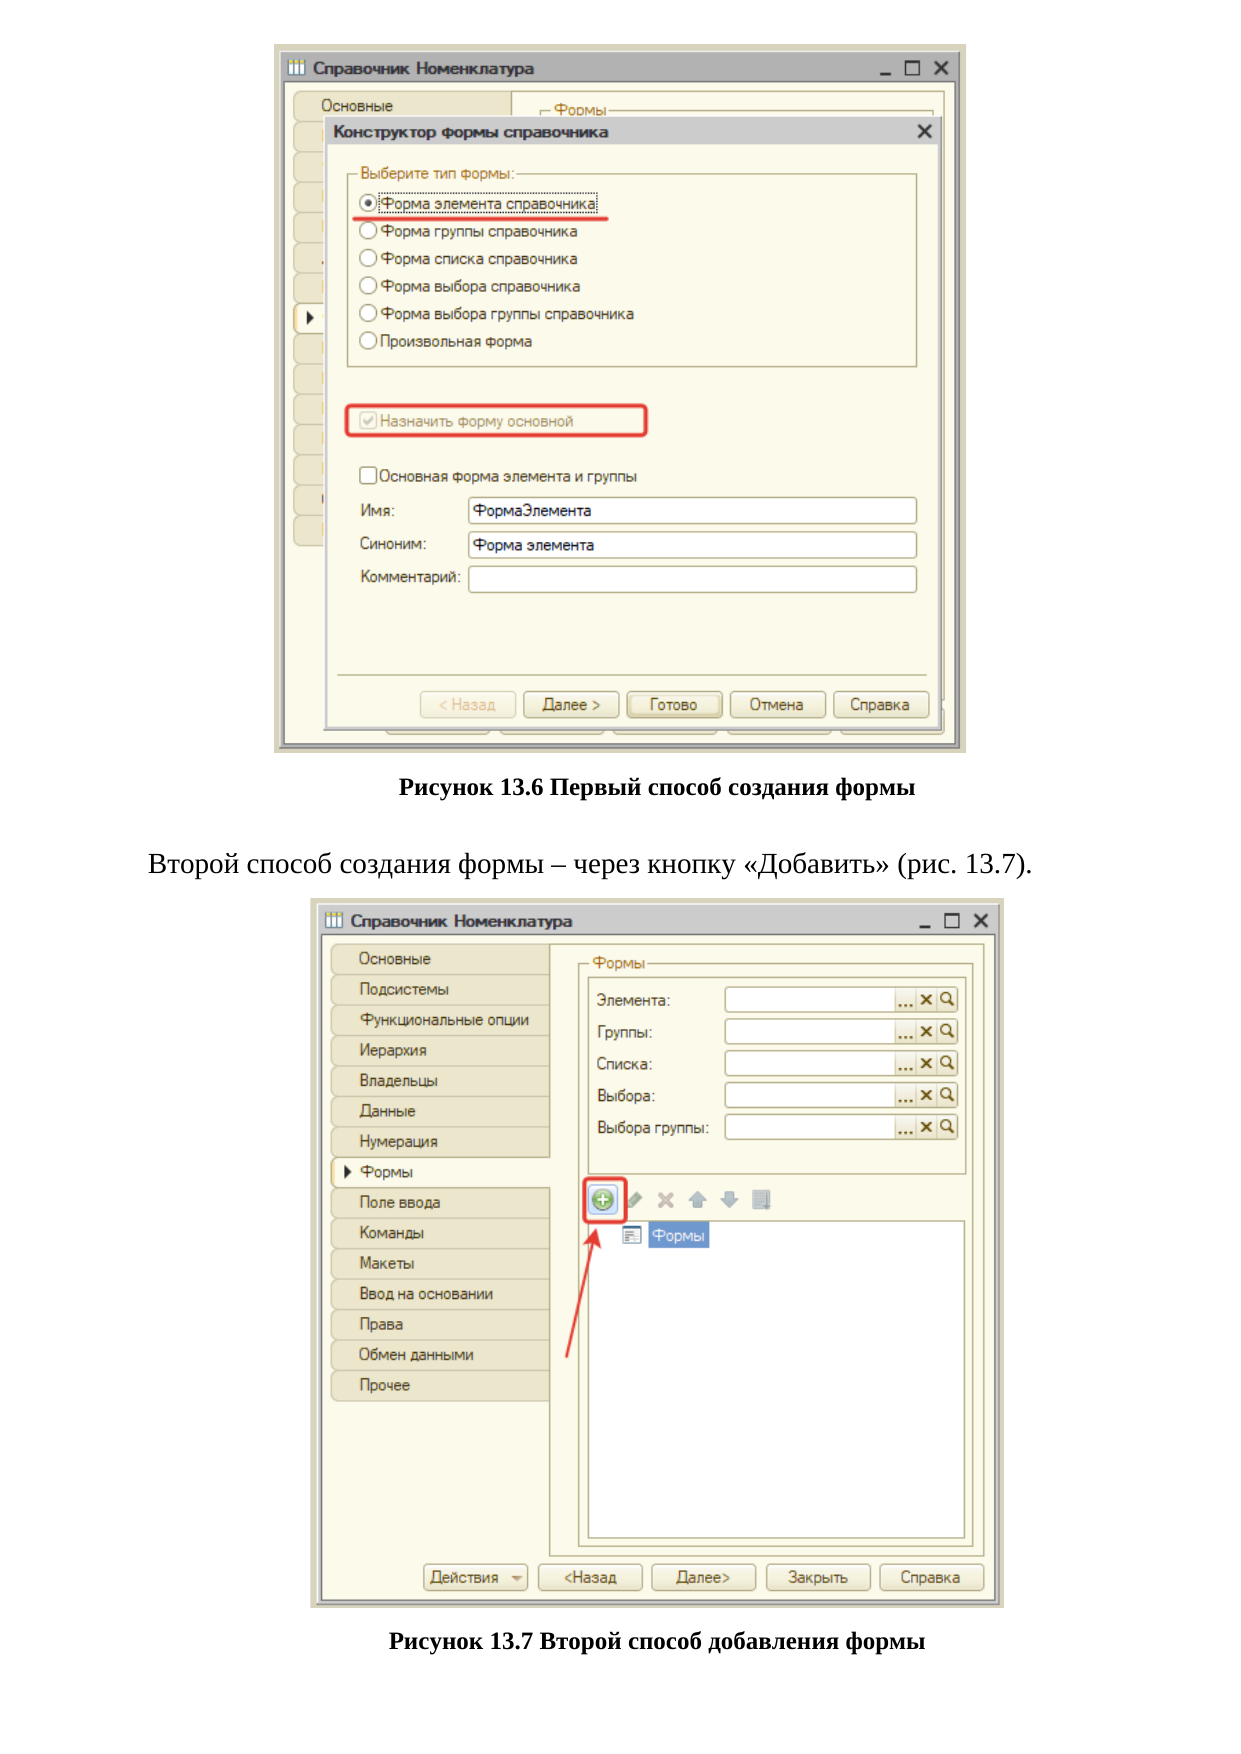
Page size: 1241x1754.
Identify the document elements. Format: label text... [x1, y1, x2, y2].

text Рисунок 13.6 Первый способ создания формы [74, 772, 1167, 801]
text Рисунок 13.7 Второй способ добавления формы [74, 1626, 1167, 1655]
text Второй способ создания формы – через кнопку «Добавить» (рис. 13.7). [74, 846, 1167, 879]
picture [310, 898, 1004, 1608]
picture [274, 44, 967, 753]
